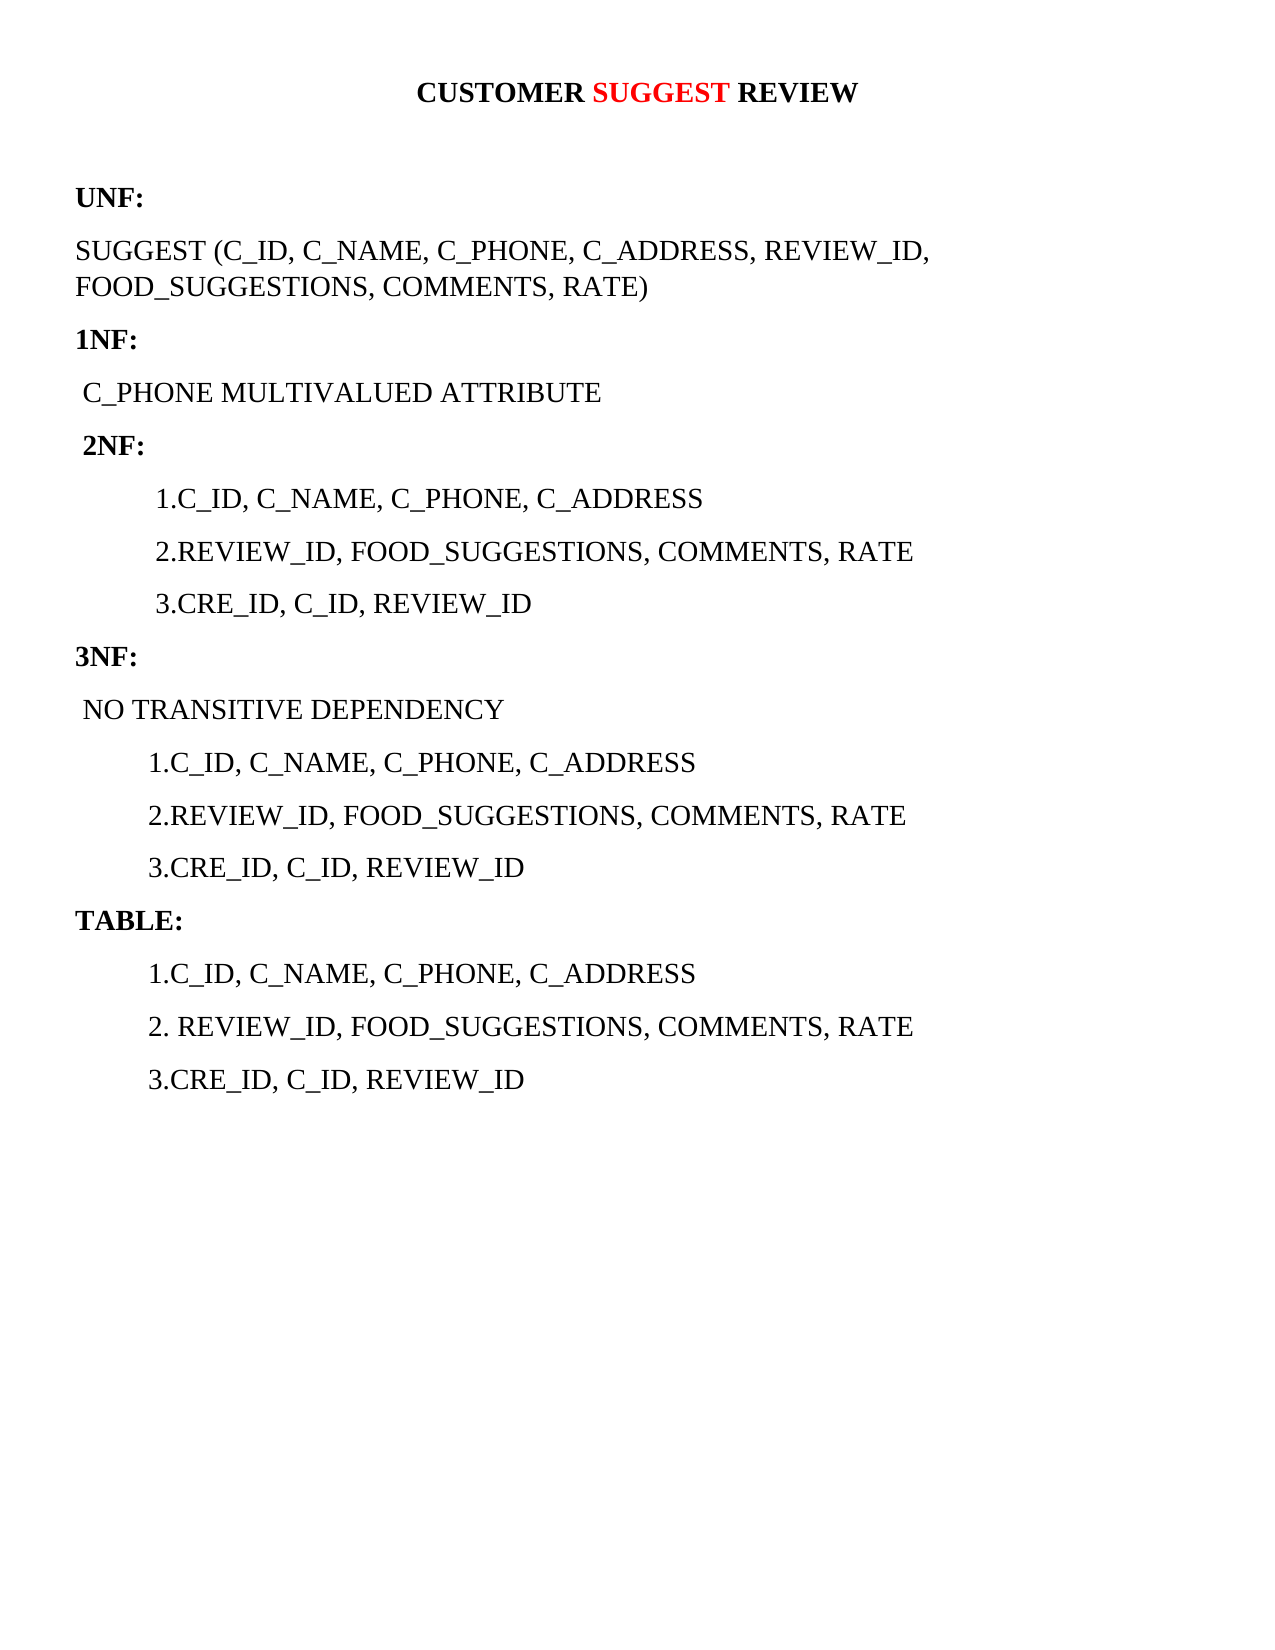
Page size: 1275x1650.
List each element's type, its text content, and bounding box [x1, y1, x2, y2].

text 1.C_ID, C_NAME, C_PHONE, C_ADDRESS [75, 481, 1200, 514]
text 3.CRE_ID, C_ID, REVIEW_ID [75, 1062, 1200, 1095]
text 2.REVIEW_ID, FOOD_SUGGESTIONS, COMMENTS, RATE [75, 534, 1200, 567]
text 2. REVIEW_ID, FOOD_SUGGESTIONS, COMMENTS, RATE [75, 1009, 1200, 1042]
text 1NF: [75, 322, 1200, 356]
text SUGGEST (C_ID, C_NAME, C_PHONE, C_ADDRESS, REVIEW_ID, FOOD_SUGGESTIONS, COMMENTS, RATE) [75, 233, 1200, 303]
text TABLE: [75, 903, 1200, 937]
text CUSTOMER SUGGEST REVIEW [75, 75, 1200, 108]
text 3NF: [75, 639, 1200, 673]
text 3.CRE_ID, C_ID, REVIEW_ID [75, 851, 1200, 884]
text 1.C_ID, C_NAME, C_PHONE, C_ADDRESS [75, 956, 1200, 990]
text 2NF: [75, 428, 1200, 462]
text 2.REVIEW_ID, FOOD_SUGGESTIONS, COMMENTS, RATE [75, 798, 1200, 831]
text NO TRANSITIVE DEPENDENCY [75, 692, 1200, 726]
text UNF: [75, 181, 1200, 214]
text 1.C_ID, C_NAME, C_PHONE, C_ADDRESS [75, 745, 1200, 778]
text C_PHONE MULTIVALUED ATTRIBUTE [75, 375, 1200, 409]
text 3.CRE_ID, C_ID, REVIEW_ID [75, 586, 1200, 620]
